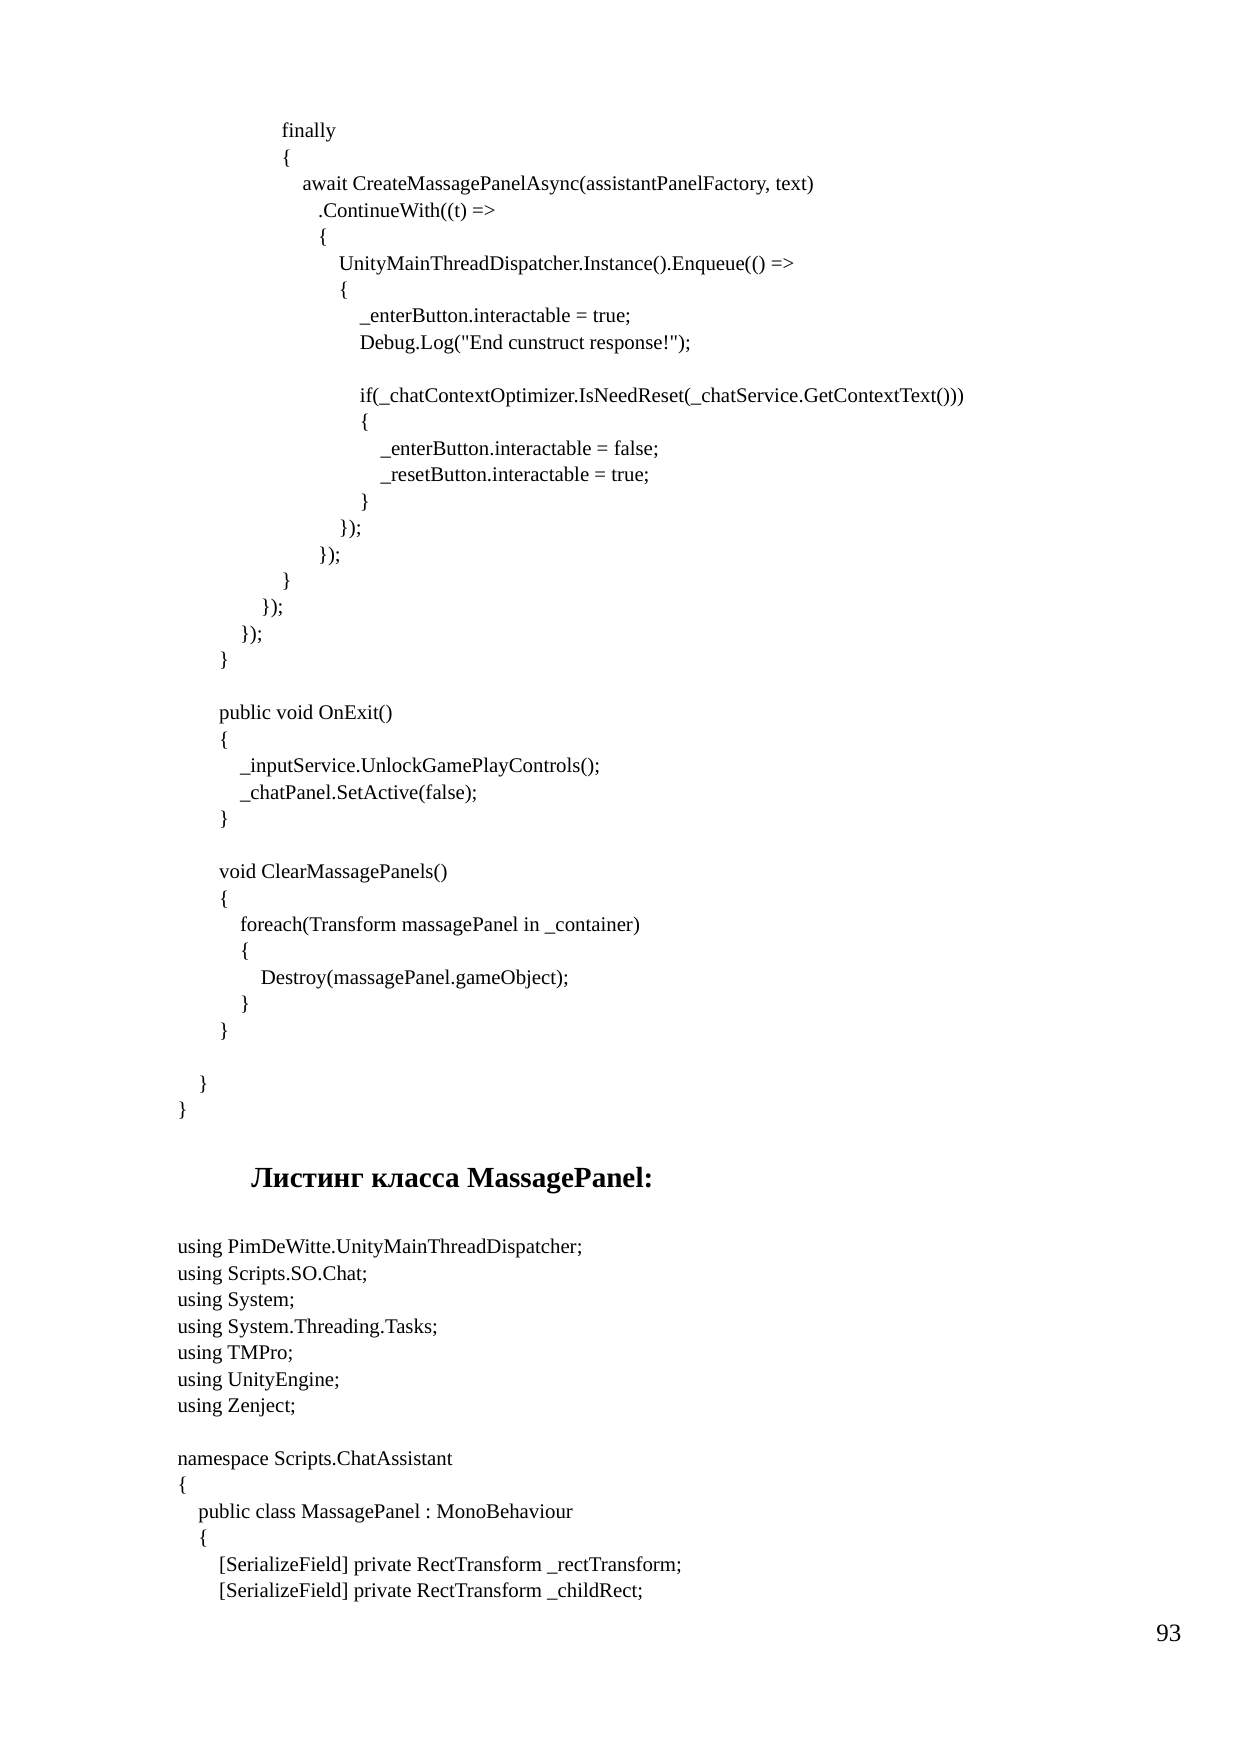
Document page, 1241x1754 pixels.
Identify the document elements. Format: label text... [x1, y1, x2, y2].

text namespace Scripts.ChatAssistant [177, 1446, 1181, 1470]
text } [177, 1018, 1181, 1042]
text if(_chatContextOptimizer.IsNeedReset(_chatService.GetContextText())) [177, 383, 1181, 407]
text } [177, 1071, 1181, 1095]
text using PimDeWitte.UnityMainThreadDispatcher; [177, 1234, 1181, 1258]
text { [177, 1472, 1181, 1496]
text public class MassagePanel : MonoBehaviour [177, 1499, 1181, 1523]
text [SerializeField] private RectTransform _rectTransform; [177, 1552, 1181, 1576]
text }); [177, 541, 1181, 566]
text Destroy(massagePanel.gameObject); [177, 965, 1181, 989]
text { [177, 409, 1181, 433]
text { [177, 885, 1181, 909]
text using UnityEngine; [177, 1366, 1181, 1391]
text } [177, 1097, 1181, 1121]
text } [177, 991, 1181, 1015]
text UnityMainThreadDispatcher.Instance().Enqueue(() => [177, 250, 1181, 274]
text } [177, 806, 1181, 830]
text _chatPanel.SetActive(false); [177, 779, 1181, 804]
text foreach(Transform massagePanel in _container) [177, 912, 1181, 936]
text } [177, 647, 1181, 671]
text { [177, 277, 1181, 301]
text using System; [177, 1287, 1181, 1311]
text _resetButton.interactable = true; [177, 462, 1181, 486]
text _enterButton.interactable = true; [177, 303, 1181, 327]
text using Zenject; [177, 1393, 1181, 1417]
text { [177, 144, 1181, 169]
text public void OnExit() [177, 700, 1181, 724]
text { [177, 727, 1181, 751]
text using System.Threading.Tasks; [177, 1313, 1181, 1338]
text .ContinueWith((t) => [177, 197, 1181, 222]
text }); [177, 515, 1181, 539]
text { [177, 224, 1181, 248]
text await CreateMassagePanelAsync(assistantPanelFactory, text) [177, 171, 1181, 195]
text [SerializeField] private RectTransform _childRect; [177, 1578, 1181, 1602]
text { [177, 938, 1181, 962]
text }); [177, 621, 1181, 645]
text { [177, 1525, 1181, 1549]
text finally [177, 118, 1181, 142]
text void ClearMassagePanels() [177, 859, 1181, 883]
text }); [177, 594, 1181, 618]
text using Scripts.SO.Chat; [177, 1261, 1181, 1285]
text _enterButton.interactable = false; [177, 436, 1181, 460]
text using TMPro; [177, 1340, 1181, 1364]
text _inputService.UnlockGamePlayControls(); [177, 753, 1181, 777]
text Debug.Log("End cunstruct response!"); [177, 330, 1181, 354]
text Листинг класса MassagePanel: [177, 1160, 1181, 1194]
text } [177, 488, 1181, 513]
text } [177, 568, 1181, 592]
